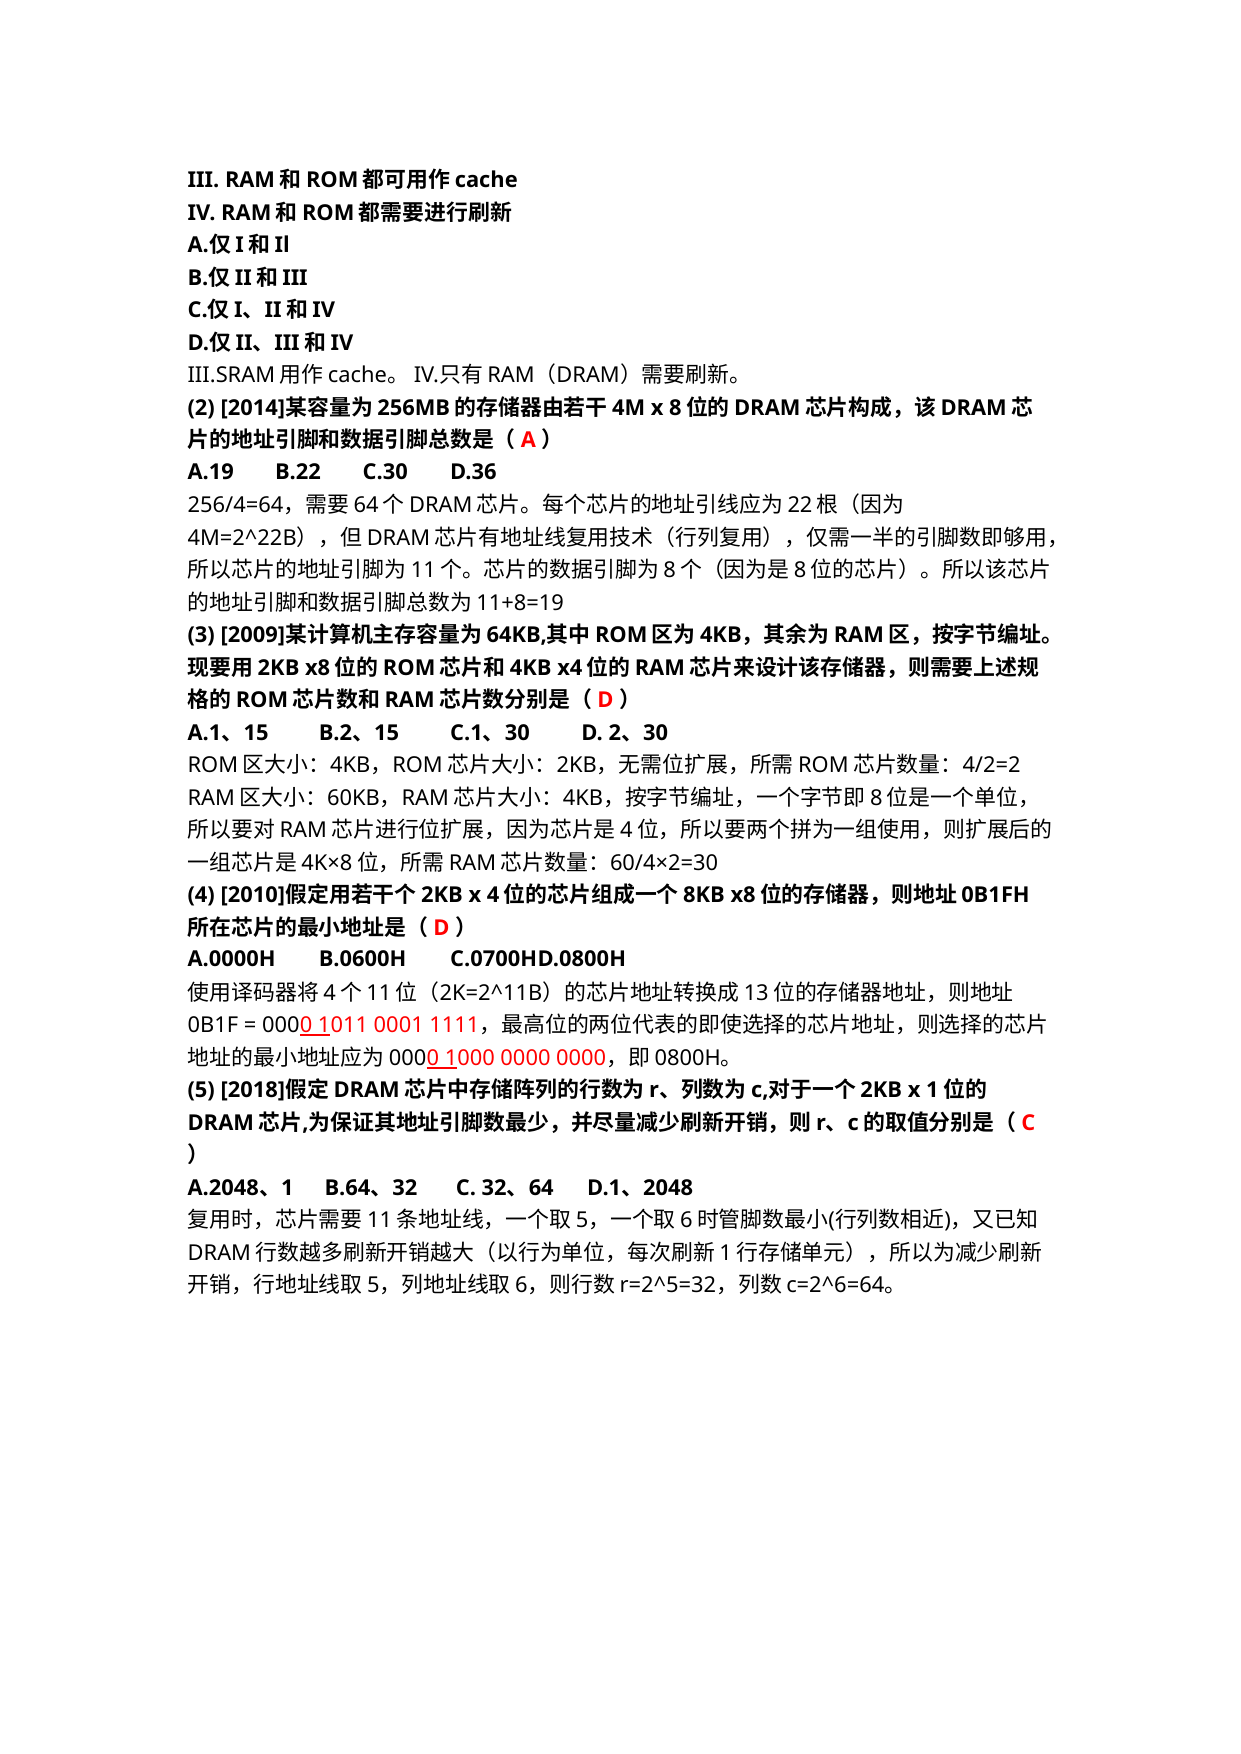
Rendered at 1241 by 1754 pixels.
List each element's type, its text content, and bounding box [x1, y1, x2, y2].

text III. RAM和ROM都可用作cache [187, 162, 1053, 194]
text III.SRAM用作cache。 IV.只有RAM（DRAM）需要刷新。 [187, 357, 1053, 389]
text RAM区大小：60KB，RAM芯片大小：4KB，按字节编址，一个字节即8位是一个单位，所以要对RAM芯片进行位扩展，因为芯片是4位，所以要两个拼为一组使用，则扩展后的一组芯片是4K×8位，所需RAM芯片数量：60/4×2=30 [187, 779, 1053, 877]
text ROM区大小：4KB，ROM芯片大小：2KB，无需位扩展，所需ROM芯片数量：4/2=2 [187, 747, 1053, 779]
text D.仅II、III和IV [187, 324, 1053, 357]
text (5) [2018]假定DRAM芯片中存储阵列的行数为r、列数为c,对于一个2KB x 1位的DRAM芯片,为保证其地址引脚数最少，并尽量减少刷新开销，则r、c的取值分别是（ C ） [187, 1072, 1053, 1169]
text A.1、15 B.2、15 C.1、30 D. 2、30 [187, 714, 1053, 747]
text B.仅II和III [187, 259, 1053, 292]
text 复用时，芯片需要11条地址线，一个取5，一个取6时管脚数最小(行列数相近)，又已知DRAM行数越多刷新开销越大（以行为单位，每次刷新1行存储单元），所以为减少刷新开销，行地址线取5，列地址线取6，则行数r=2^5=32，列数c=2^6=64。 [187, 1202, 1053, 1299]
text A.19 B.22 C.30 D.36 [187, 454, 1053, 487]
text A.0000H B.0600H C.0700H D.0800H [187, 942, 1053, 974]
text 使用译码器将4个11位（2K=2^11B）的芯片地址转换成13位的存储器地址，则地址0B1F = 0000 1011 0001 1111，最高位的两位代表的即使选择的芯片地址，则选择的芯片地址的最小地址应为0000 1000 0000 0000，即0800H。 [187, 974, 1053, 1072]
text A.2048、1 B.64、32 C. 32、64 D.1、2048 [187, 1169, 1053, 1202]
text A.仅I和Il [187, 227, 1053, 259]
text IV. RAM和ROM都需要进行刷新 [187, 194, 1053, 227]
text (2) [2014]某容量为256MB的存储器由若干4M x 8位的DRAM芯片构成，该DRAM芯片的地址引脚和数据引脚总数是（ A ） [187, 389, 1053, 454]
text C.仅I、II和IV [187, 292, 1053, 324]
text (4) [2010]假定用若干个2KB x 4位的芯片组成一个8KB x8位的存储器，则地址0B1FH所在芯片的最小地址是（ D ） [187, 877, 1053, 942]
text 256/4=64，需要64个DRAM芯片。每个芯片的地址引线应为22根（因为4M=2^22B），但DRAM芯片有地址线复用技术（行列复用），仅需一半的引脚数即够用，所以芯片的地址引脚为11个。芯片的数据引脚为8个（因为是8位的芯片）。所以该芯片的地址引脚和数据引脚总数为11+8=19 [187, 487, 1053, 617]
text (3) [2009]某计算机主存容量为64KB,其中ROM区为4KB，其余为RAM区，按字节编址。现要用2KB x8位的ROM芯片和4KB x4位的RAM芯片来设计该存储器，则需要上述规格的ROM芯片数和RAM芯片数分别是（ D ） [187, 617, 1053, 714]
